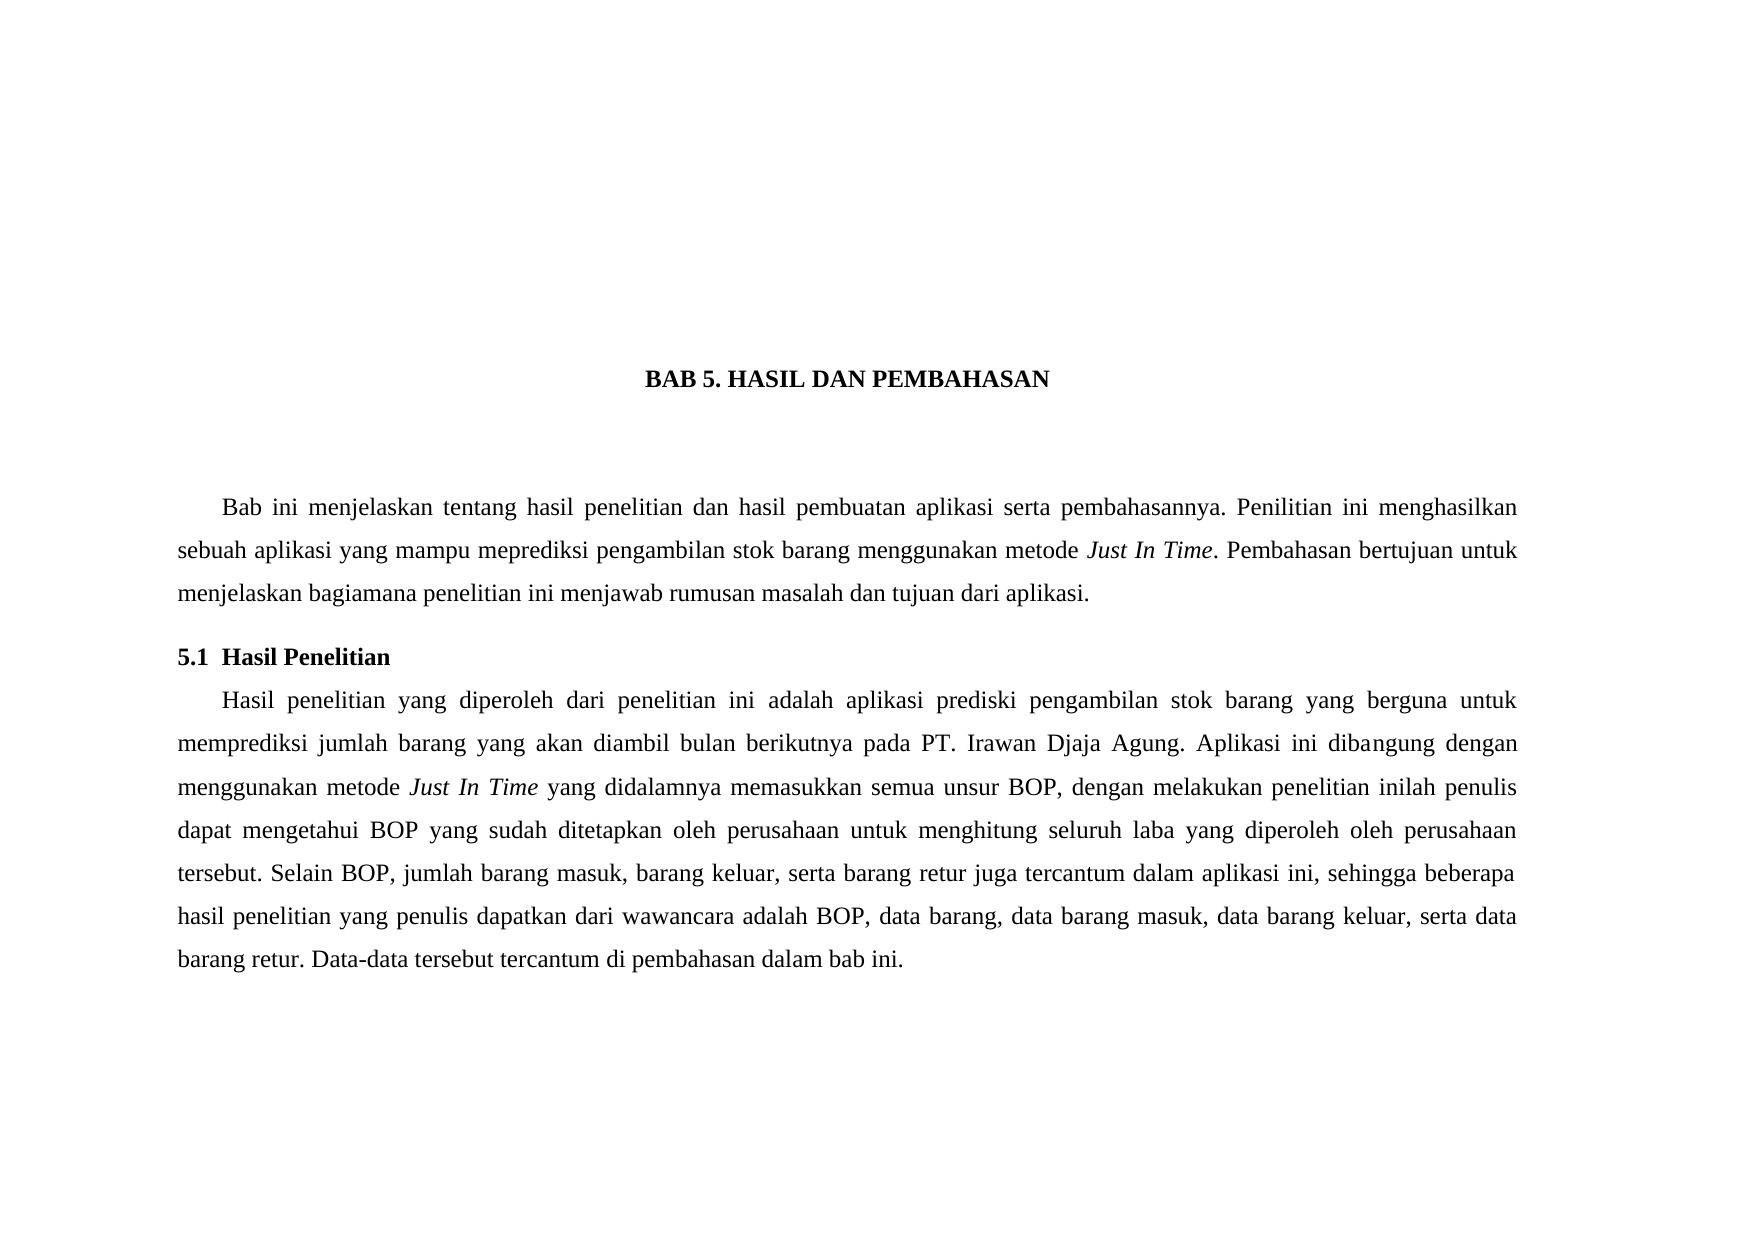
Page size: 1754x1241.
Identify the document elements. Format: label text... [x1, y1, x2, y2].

subtitle Hasil Penelitian [177, 642, 1518, 671]
text Bab ini menjelaskan tentang hasil penelitian dan hasil pembuatan aplikasi serta pembahasannya. Penilitian ini menghasilkan sebuah aplikasi yang mampu meprediksi pengambilan stok barang menggunakan metode Just In Time. Pembahasan bertujuan untuk menjelaskan bagiamana penelitian ini menjawab rumusan masalah dan tujuan dari aplikasi. [177, 492, 1518, 607]
text Hasil penelitian yang diperoleh dari penelitian ini adalah aplikasi prediski pengambilan stok barang yang berguna untuk memprediksi jumlah barang yang akan diambil bulan berikutnya pada PT. Irawan Djaja Agung. Aplikasi ini dibangung dengan menggunakan metode Just In Time yang didalamnya memasukkan semua unsur BOP, dengan melakukan penelitian inilah penulis dapat mengetahui BOP yang sudah ditetapkan oleh perusahaan untuk menghitung seluruh laba yang diperoleh oleh perusahaan tersebut. Selain BOP, jumlah barang masuk, barang keluar, serta barang retur juga tercantum dalam aplikasi ini, sehingga beberapa hasil penelitian yang penulis dapatkan dari wawancara adalah BOP, data barang, data barang masuk, data barang keluar, serta data barang retur. Data-data tersebut tercantum di pembahasan dalam bab ini. [177, 685, 1518, 973]
subtitle BAB 5. HASIL DAN PEMBAHASAN [177, 364, 1518, 393]
